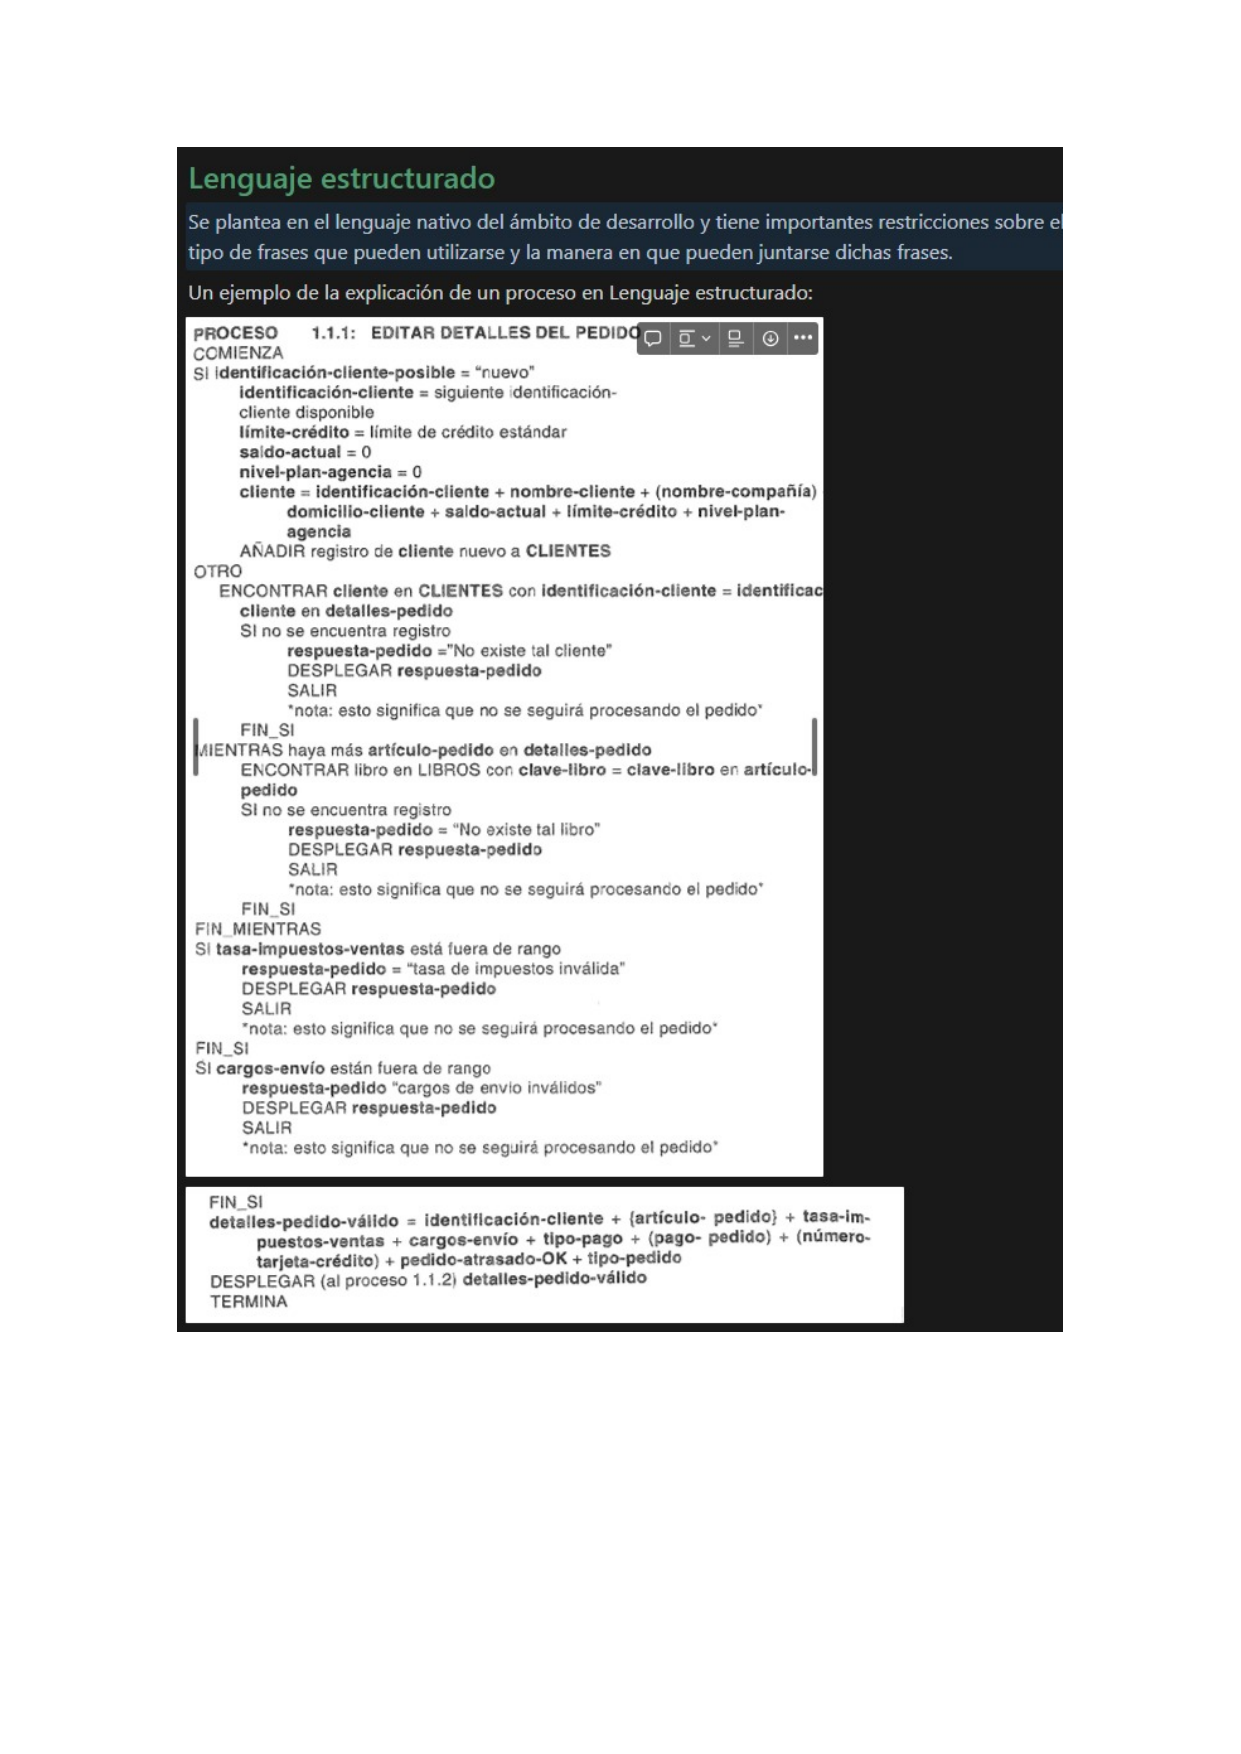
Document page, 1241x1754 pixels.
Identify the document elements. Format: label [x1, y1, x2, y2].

picture [177, 147, 1063, 1332]
